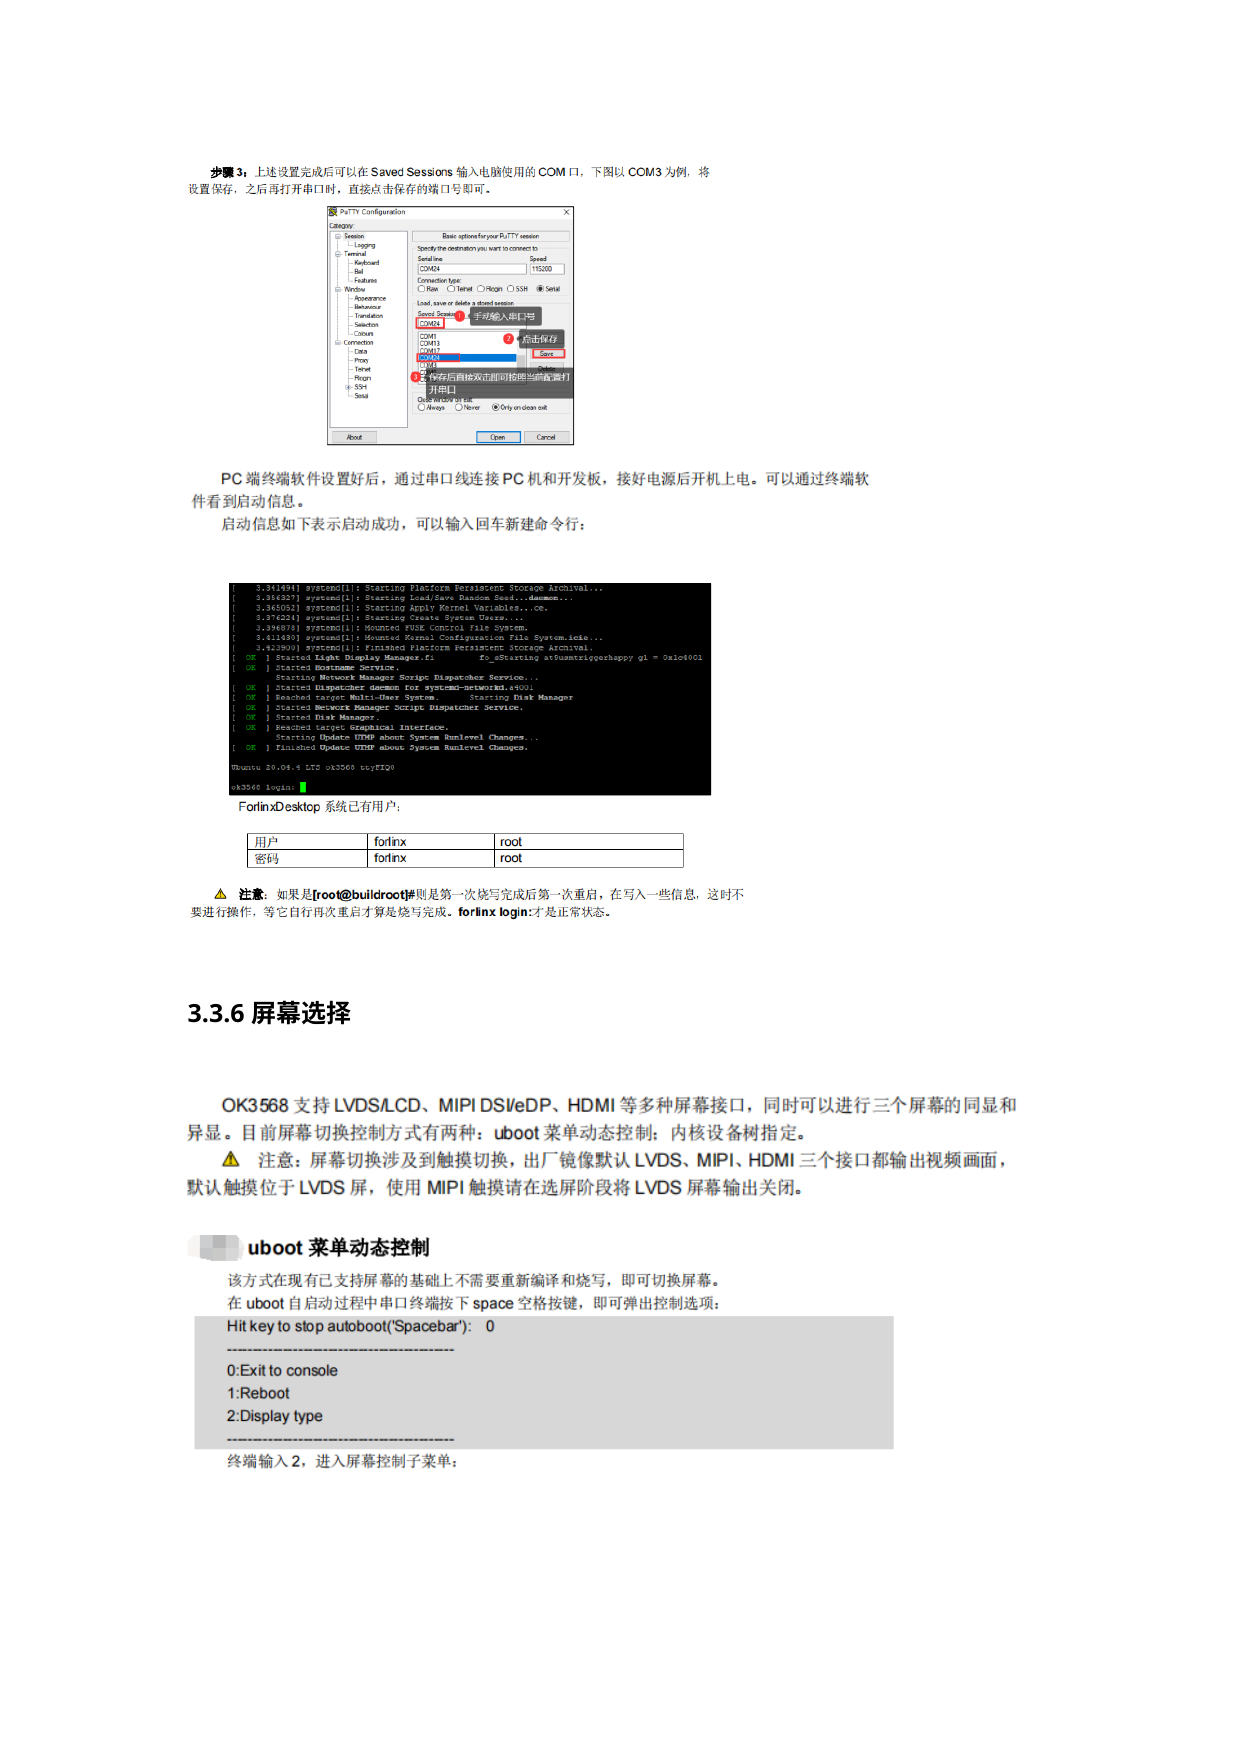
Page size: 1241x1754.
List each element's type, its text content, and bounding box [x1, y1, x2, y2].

picture [187, 467, 883, 538]
picture [187, 162, 715, 448]
picture [187, 1235, 911, 1472]
picture [187, 578, 750, 921]
subtitle 3.3.6 屏幕选择 [187, 979, 1053, 1044]
picture [187, 1092, 1031, 1202]
